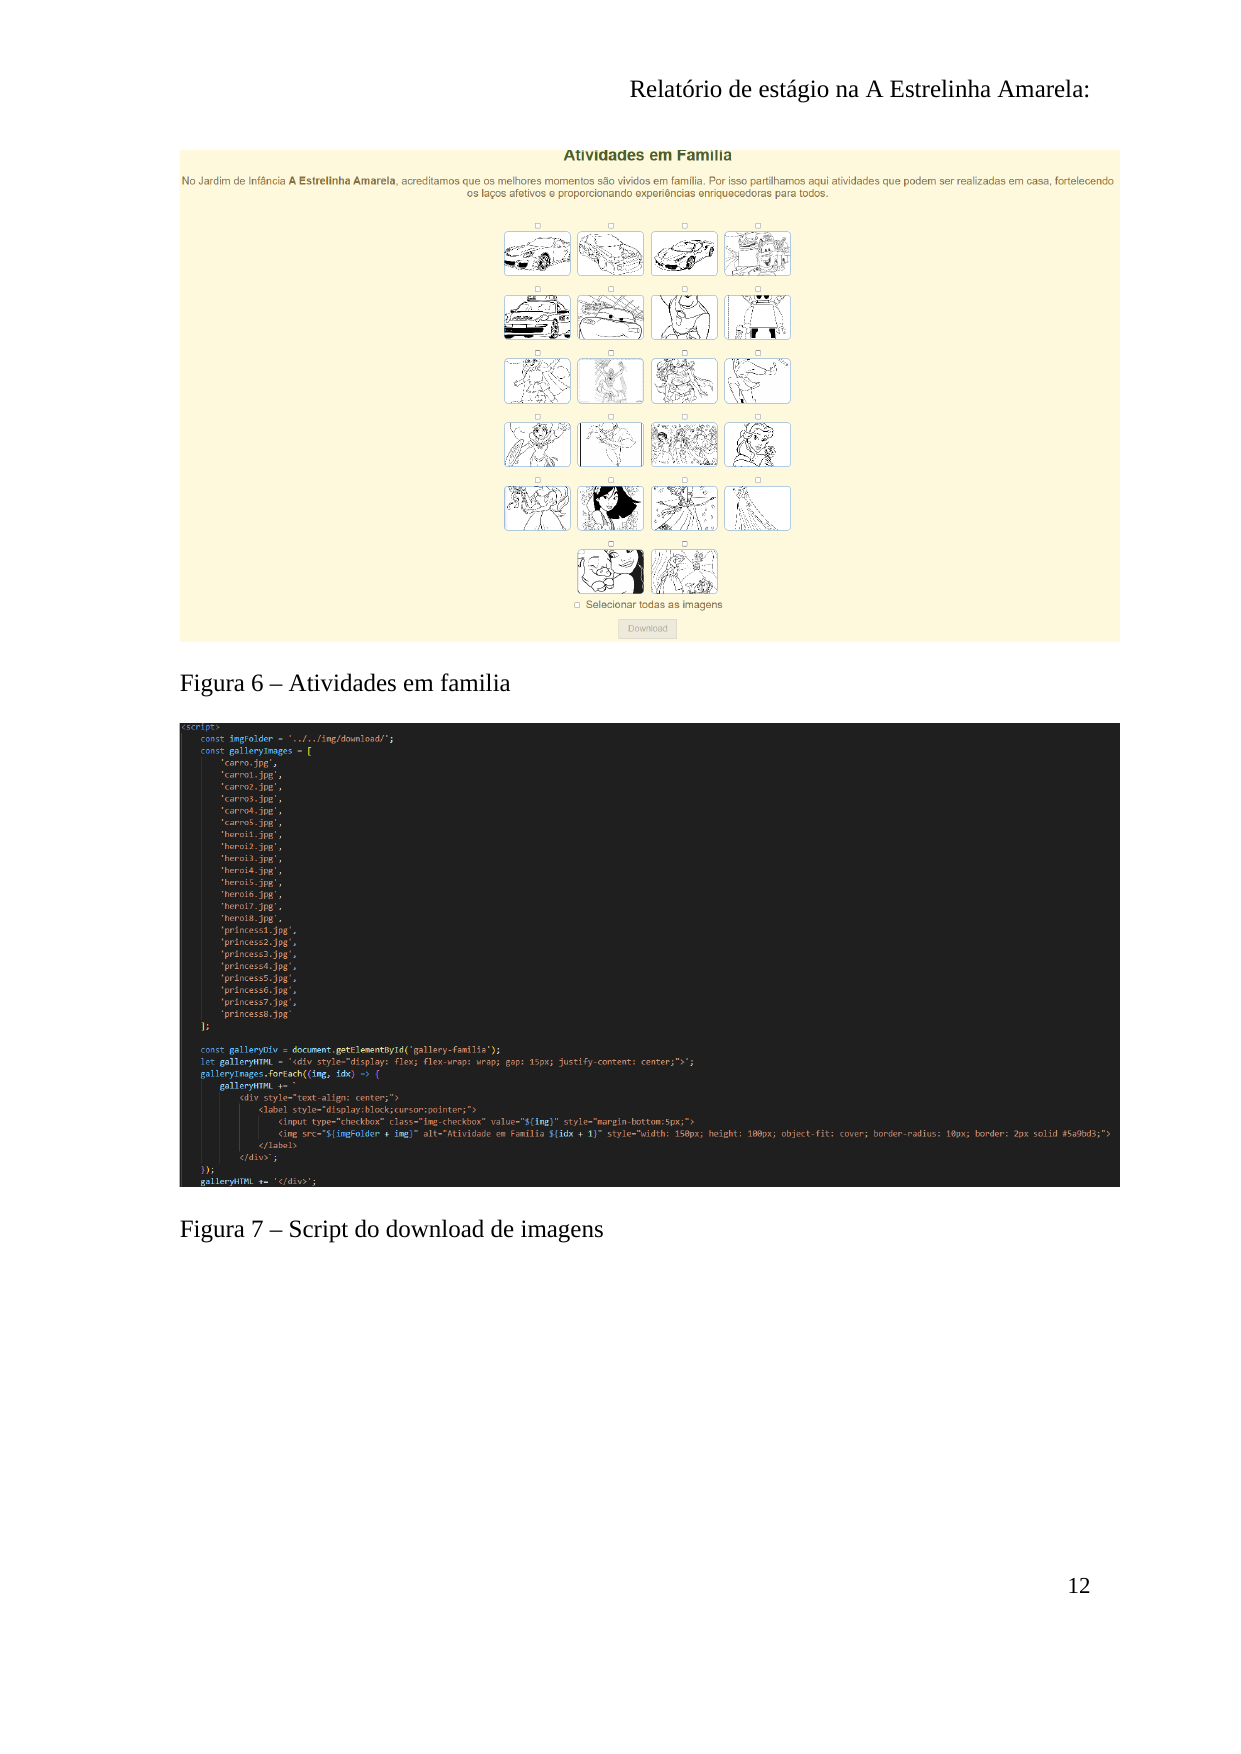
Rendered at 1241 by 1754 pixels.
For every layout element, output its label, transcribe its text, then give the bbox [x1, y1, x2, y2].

text Figura 6 – Atividades em familia [150, 668, 1090, 697]
picture [179, 150, 1120, 642]
text Figura 7 – Script do download de imagens [150, 1214, 1090, 1242]
picture [179, 723, 1120, 1187]
